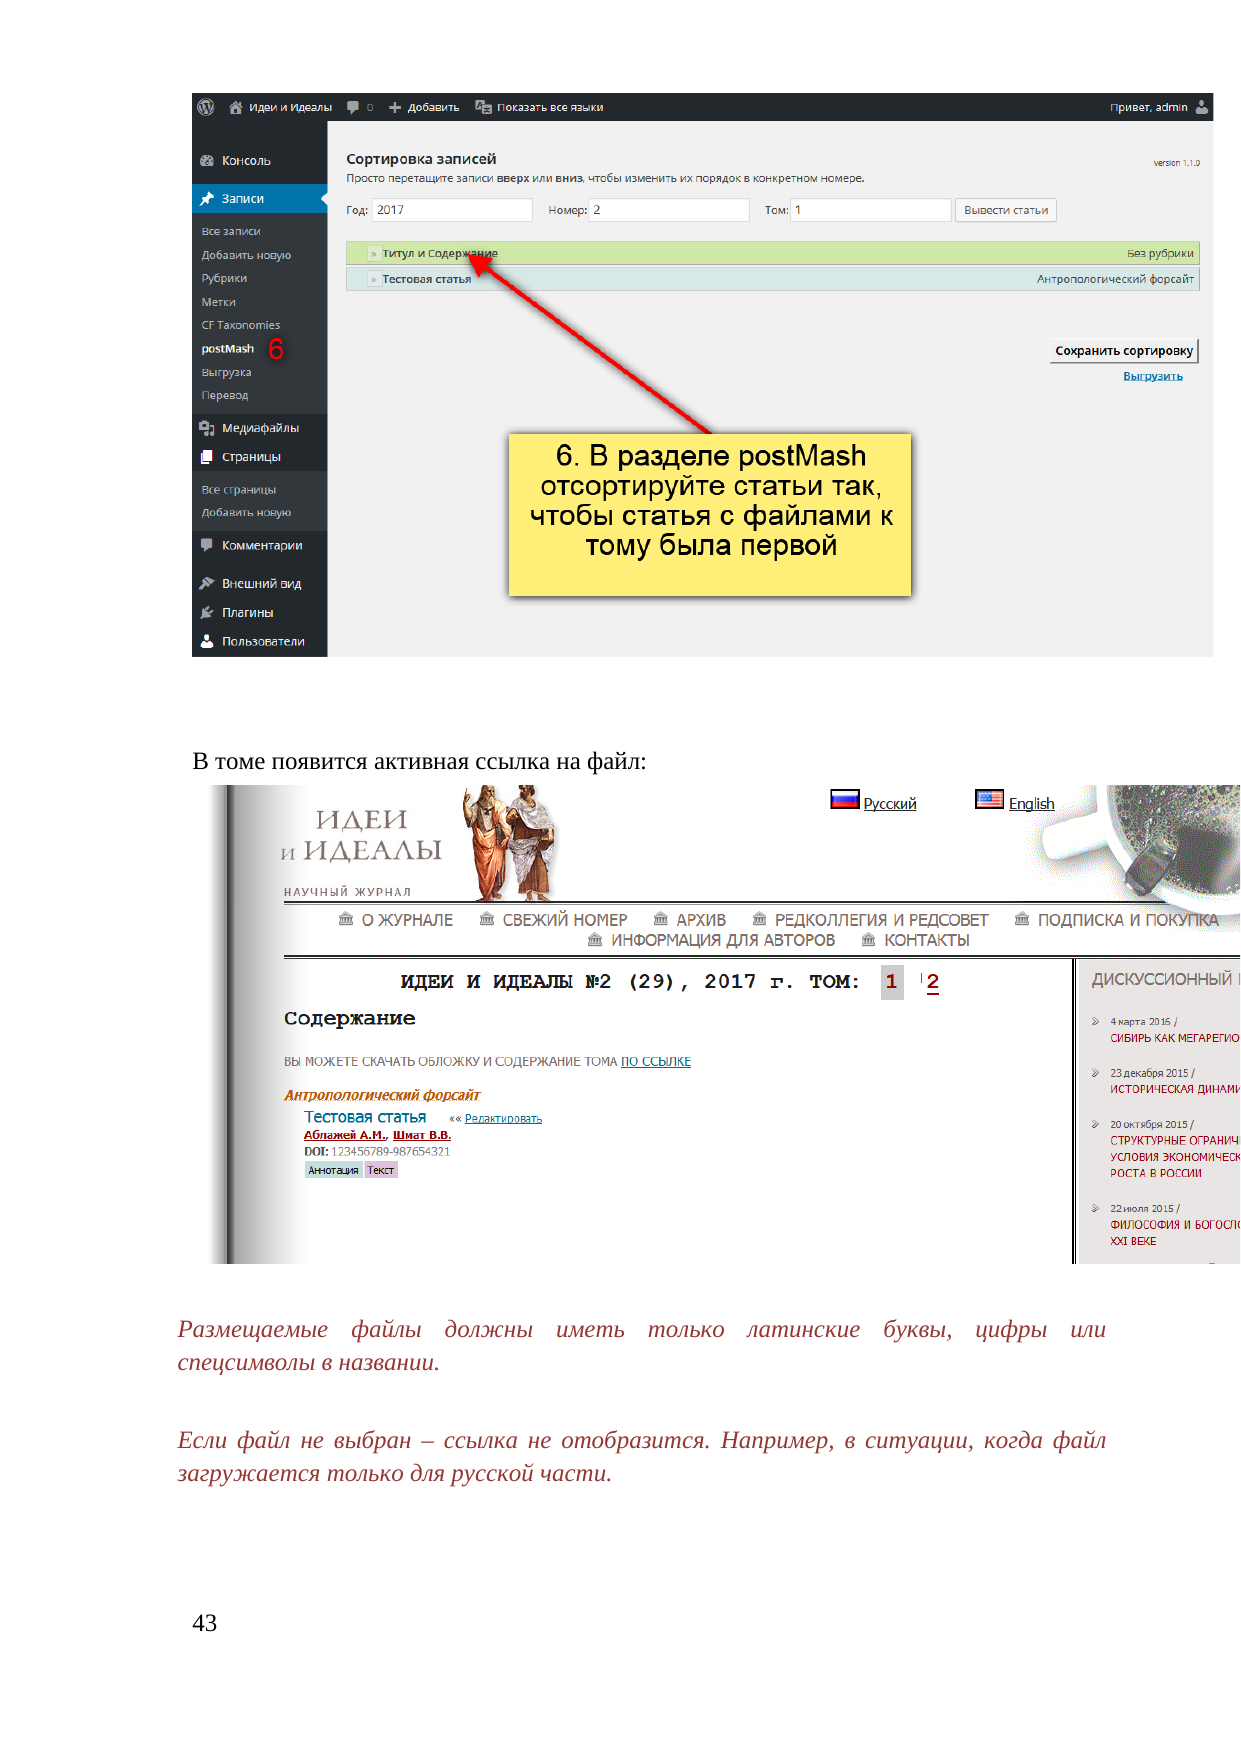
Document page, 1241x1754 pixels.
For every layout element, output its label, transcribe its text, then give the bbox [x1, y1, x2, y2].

picture [192, 785, 1241, 1264]
picture [192, 93, 1214, 657]
text Размещаемые файлы должны иметь только латинские буквы, цифры или спецсимволы в названии. [177, 1314, 1107, 1376]
text Если файл не выбран – ссылка не отобразится. Например, в ситуации, когда файл загружается только для русской части. [177, 1425, 1107, 1487]
text В томе появится активная ссылка на файл: [118, 746, 1152, 775]
picture [203, 194, 213, 202]
